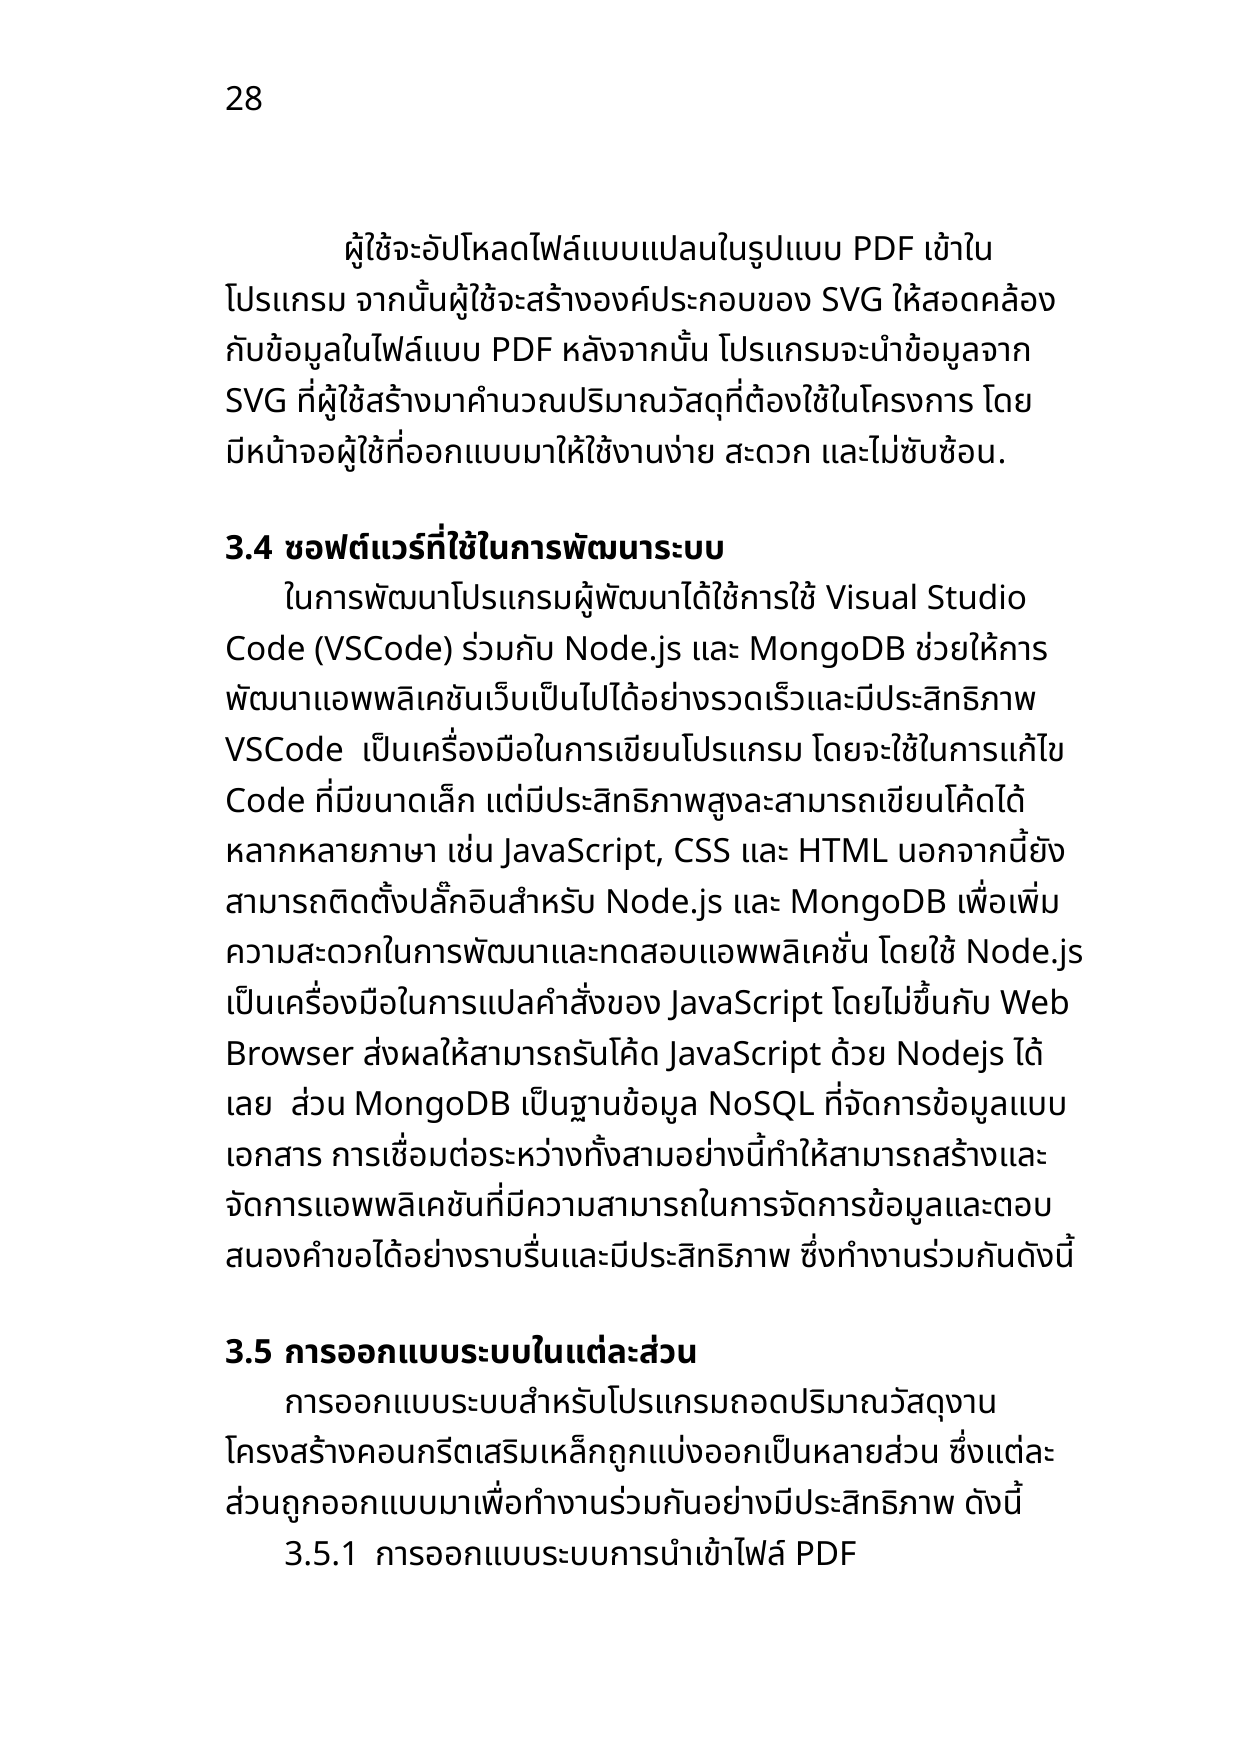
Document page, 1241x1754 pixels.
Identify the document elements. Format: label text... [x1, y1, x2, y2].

text การออกแบบระบบสำหรับโปรแกรมถอดปริมาณวัสดุงานโครงสร้างคอนกรีตเสริมเหล็กถูกแบ่งออกเป็นหลายส่วน ซึ่งแต่ละส่วนถูกออกแบบมาเพื่อทำงานร่วมกันอย่างมีประสิทธิภาพ ดังนี้ [225, 1378, 1090, 1529]
text 3.4 ซอฟต์แวร์ที่ใช้ในการพัฒนาระบบ [225, 523, 1090, 574]
text 3.5.1 การออกแบบระบบการนำเข้าไฟล์ PDF [225, 1529, 1090, 1580]
text ผู้ใช้จะอัปโหลดไฟล์แบบแปลนในรูปแบบ PDF เข้าในโปรแกรม จากนั้นผู้ใช้จะสร้างองค์ประกอบของ SVG ให้สอดคล้องกับข้อมูลในไฟล์แบบ PDF หลังจากนั้น โปรแกรมจะนำข้อมูลจาก SVG ที่ผู้ใช้สร้างมาคำนวณปริมาณวัสดุที่ต้องใช้ในโครงการ โดยมีหน้าจอผู้ใช้ที่ออกแบบมาให้ใช้งานง่าย สะดวก และไม่ซับซ้อน. [225, 225, 1090, 478]
text ในการพัฒนาโปรแกรมผู้พัฒนาได้ใช้การใช้ Visual Studio Code (VSCode) ร่วมกับ Node.js และ MongoDB ช่วยให้การพัฒนาแอพพลิเคชันเว็บเป็นไปได้อย่างรวดเร็วและมีประสิทธิภาพ VSCode เป็นเครื่องมือในการเขียนโปรแกรม โดยจะใช้ในการแก้ไข Code ที่มีขนาดเล็ก แต่มีประสิทธิภาพสูงละสามารถเขียนโค้ดได้หลากหลายภาษา เช่น JavaScript, CSS และ HTML นอกจากนี้ยังสามารถติดตั้งปลั๊กอินสำหรับ Node.js และ MongoDB เพื่อเพิ่มความสะดวกในการพัฒนาและทดสอบแอพพลิเคชั่น โดยใช้ Node.js เป็นเครื่องมือในการแปลคำสั่งของ JavaScript โดยไม่ขึ้นกับ Web Browser ส่งผลให้สามารถรันโค้ด JavaScript ด้วย Nodejs ได้เลย ส่วนMongoDB เป็นฐานข้อมูล NoSQL ที่จัดการข้อมูลแบบเอกสาร การเชื่อมต่อระหว่างทั้งสามอย่างนี้ทำให้สามารถสร้างและจัดการแอพพลิเคชันที่มีความสามารถในการจัดการข้อมูลและตอบสนองคำขอได้อย่างราบรื่นและมีประสิทธิภาพ ซึ่งทำงานร่วมกันดังนี้ [225, 574, 1090, 1282]
text 3.5 การออกแบบระบบในแต่ละส่วน [225, 1327, 1090, 1378]
